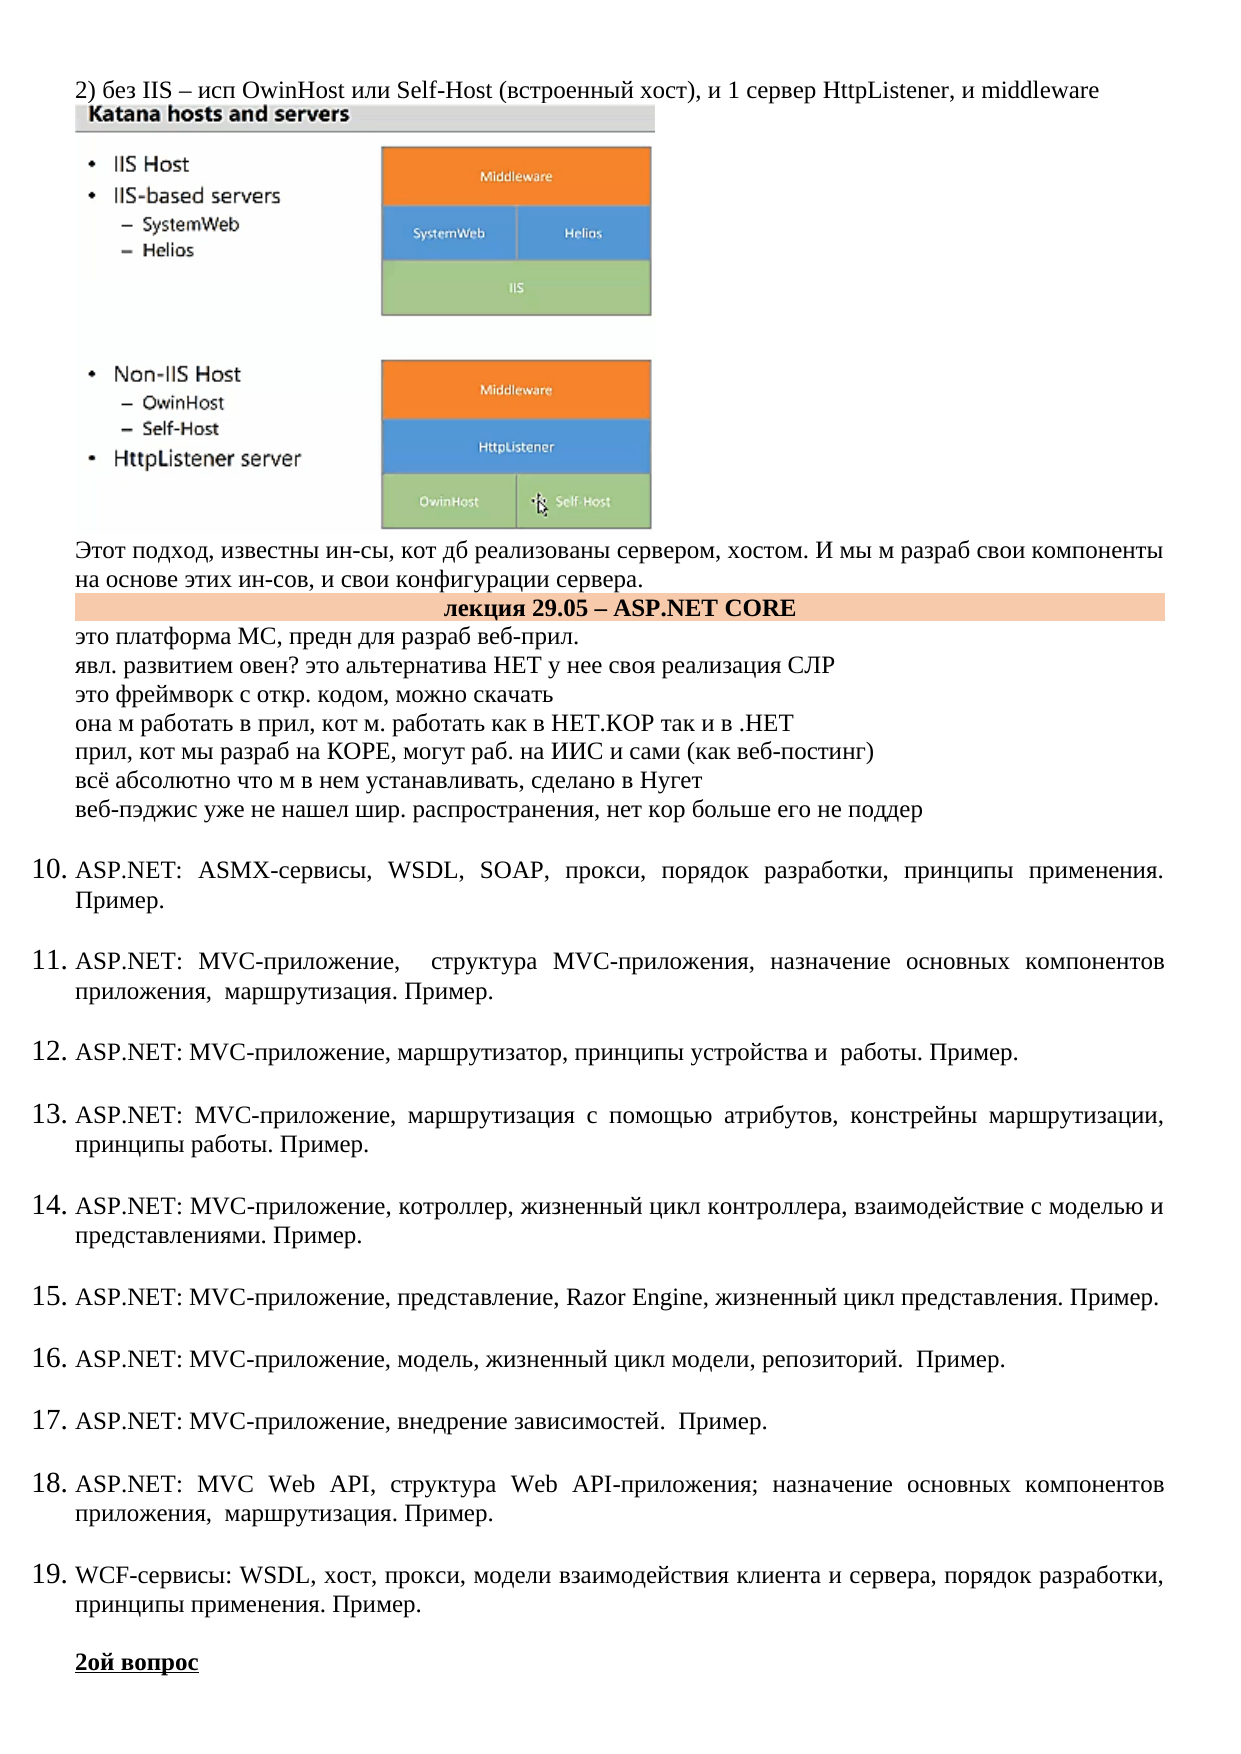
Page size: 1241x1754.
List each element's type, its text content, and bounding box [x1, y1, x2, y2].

list ASP.NET: MVC-приложение, котроллер, жизненный цикл контроллера, взаимодействие с моделью и представлениями. Пример. [75, 1187, 1165, 1249]
list ASP.NET: MVC-приложение, маршрутизация с помощью атрибутов, констрейны маршрутизации, принципы работы. Пример. [75, 1096, 1165, 1158]
list ASP.NET: MVC-приложение, представление, Razor Engine, жизненный цикл представления. Пример. [75, 1278, 1165, 1311]
list ASP.NET: MVC-приложение, модель, жизненный цикл модели, репозиторий. Пример. [75, 1340, 1165, 1374]
text это платформа МС, предн для разраб веб-прил. явл. развитием овен? это альтернатива НЕТ у нее своя реализация СЛР это фреймворк с откр. кодом, можно скачать она м работать в прил, кот м. работать как в НЕТ.КОР так и в .НЕТ прил, кот мы разраб на КОРЕ, могут раб. на ИИС и сами (как веб-постинг) всё абсолютно что м в нем устанавливать, сделано в Нугет веб-пэджис уже не нашел шир. распространения, нет кор больше его не поддер [75, 621, 1165, 823]
picture [75, 103, 655, 534]
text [75, 75, 1165, 535]
text Этот подход, известны ин-сы, кот дб реализованы сервером, хостом. И мы м разраб свои компоненты на основе этих ин-сов, и свои конфигурации сервера. [75, 535, 1165, 593]
list 2ой вопрос [75, 1647, 1165, 1676]
list ASP.NET: ASMX-сервисы, WSDL, SOAP, прокси, порядок разработки, принципы применения. Пример. [75, 851, 1165, 914]
list ASP.NET: MVC-приложение, маршрутизатор, принципы устройства и работы. Пример. [75, 1033, 1165, 1067]
list ASP.NET: MVC-приложение, внедрение зависимостей. Пример. [75, 1402, 1165, 1436]
text лекция 29.05 – ASP.NET CORE [75, 593, 1165, 621]
list ASP.NET: MVC Web API, структура Web API-приложения; назначение основных компонентов приложения, маршрутизация. Пример. [75, 1465, 1165, 1527]
list WCF-сервисы: WSDL, хост, прокси, модели взаимодействия клиента и сервера, порядок разработки, принципы применения. Пример. [75, 1556, 1165, 1618]
list ASP.NET: MVC-приложение, структура MVC-приложения, назначение основных компонентов приложения, маршрутизация. Пример. [75, 942, 1165, 1005]
